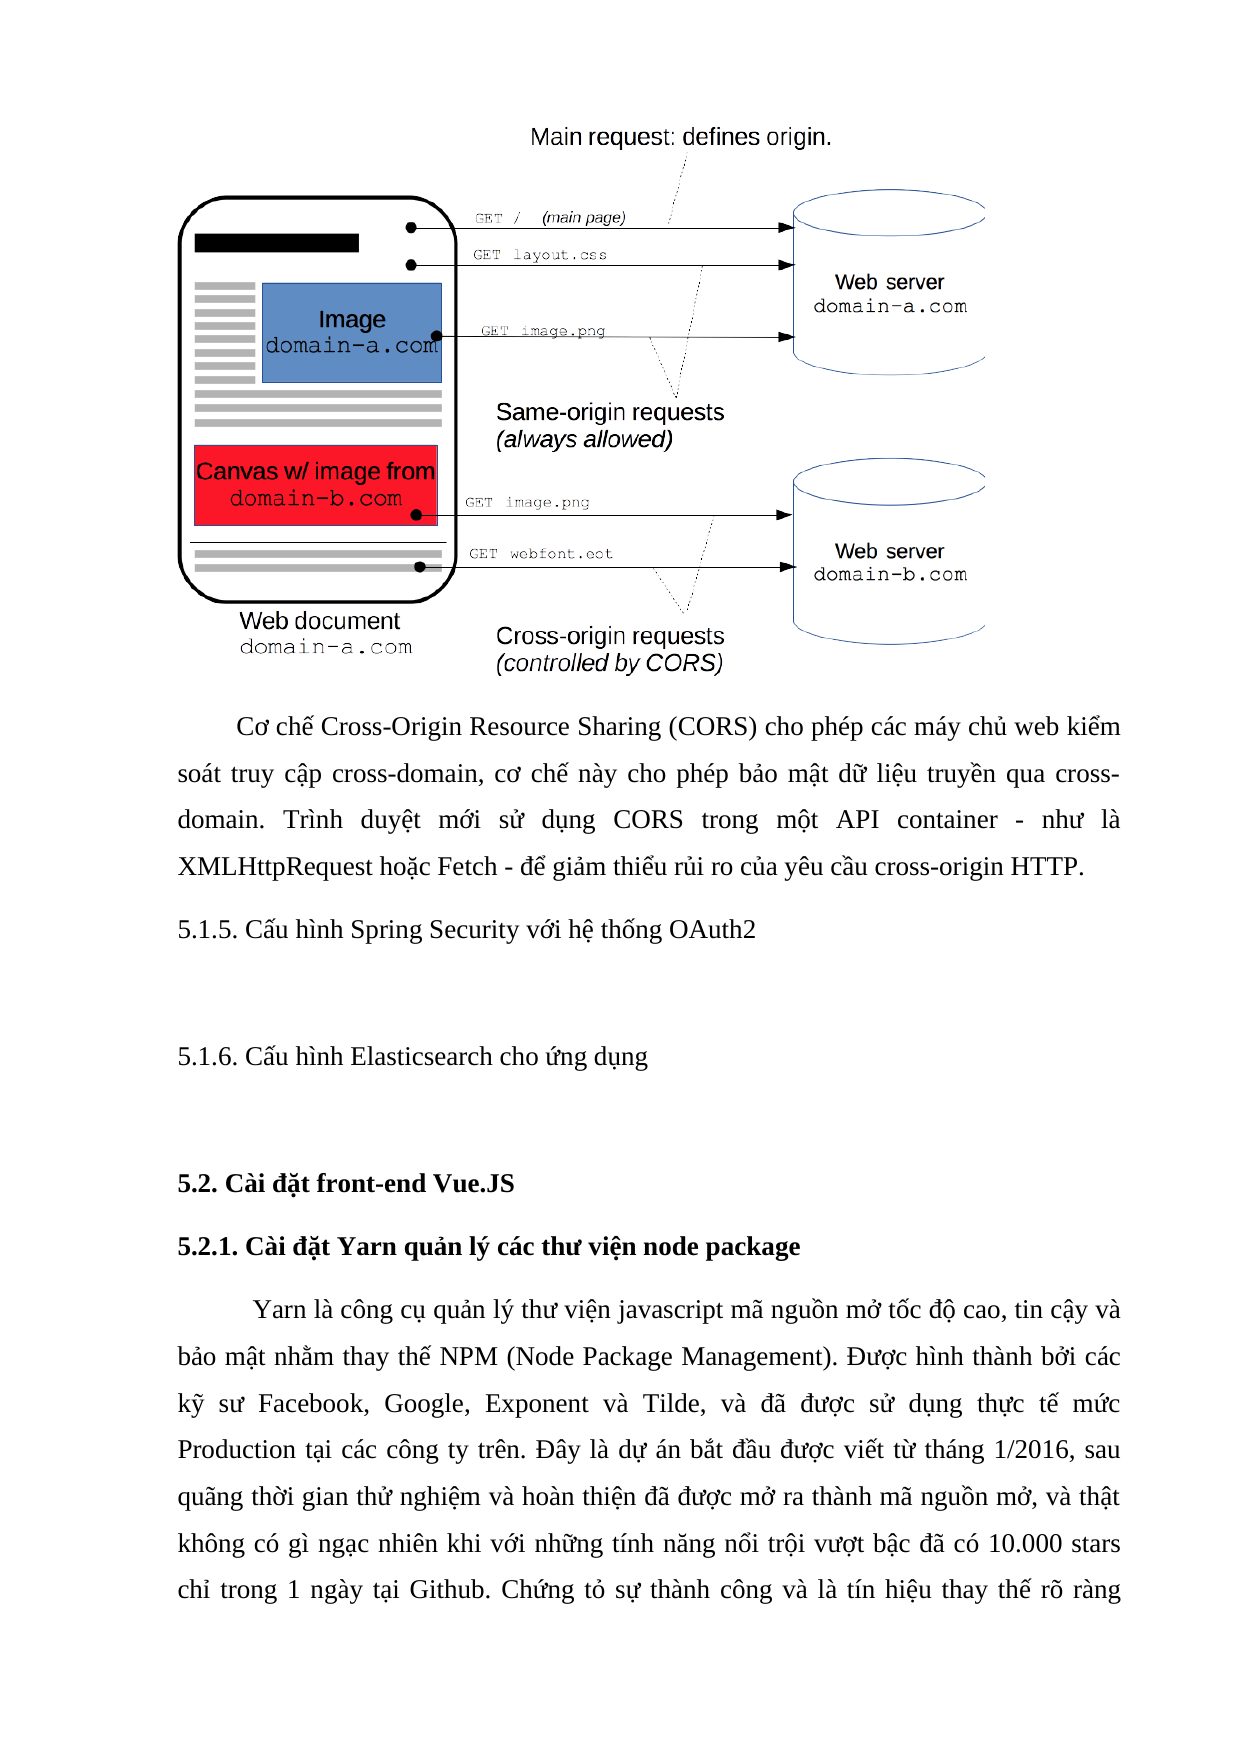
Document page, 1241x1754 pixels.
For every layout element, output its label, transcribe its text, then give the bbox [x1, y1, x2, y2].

picture [177, 118, 985, 680]
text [177, 1294, 1122, 1605]
text Cơ chế Cross-Origin Resource Sharing (CORS) cho phép các máy chủ web kiểm soát truy cập cross-domain, cơ chế này cho phép bảo mật dữ liệu truyền qua cross-domain. Trình duyệt mới sử dụng CORS trong một API container - như là XMLHttpRequest hoặc Fetch - để giảm thiểu rủi ro của yêu cầu cross-origin HTTP. [177, 710, 1122, 881]
text 5.1.5. Cấu hình Spring Security với hệ thống OAuth2 [177, 914, 1122, 945]
text 5.1.6. Cấu hình Elasticsearch cho ứng dụng [177, 1040, 1122, 1071]
text 5.2.1. Cài đặt Yarn quản lý các thư viện node package [177, 1230, 1122, 1261]
text 5.2. Cài đặt front-end Vue.JS [177, 1167, 1122, 1198]
